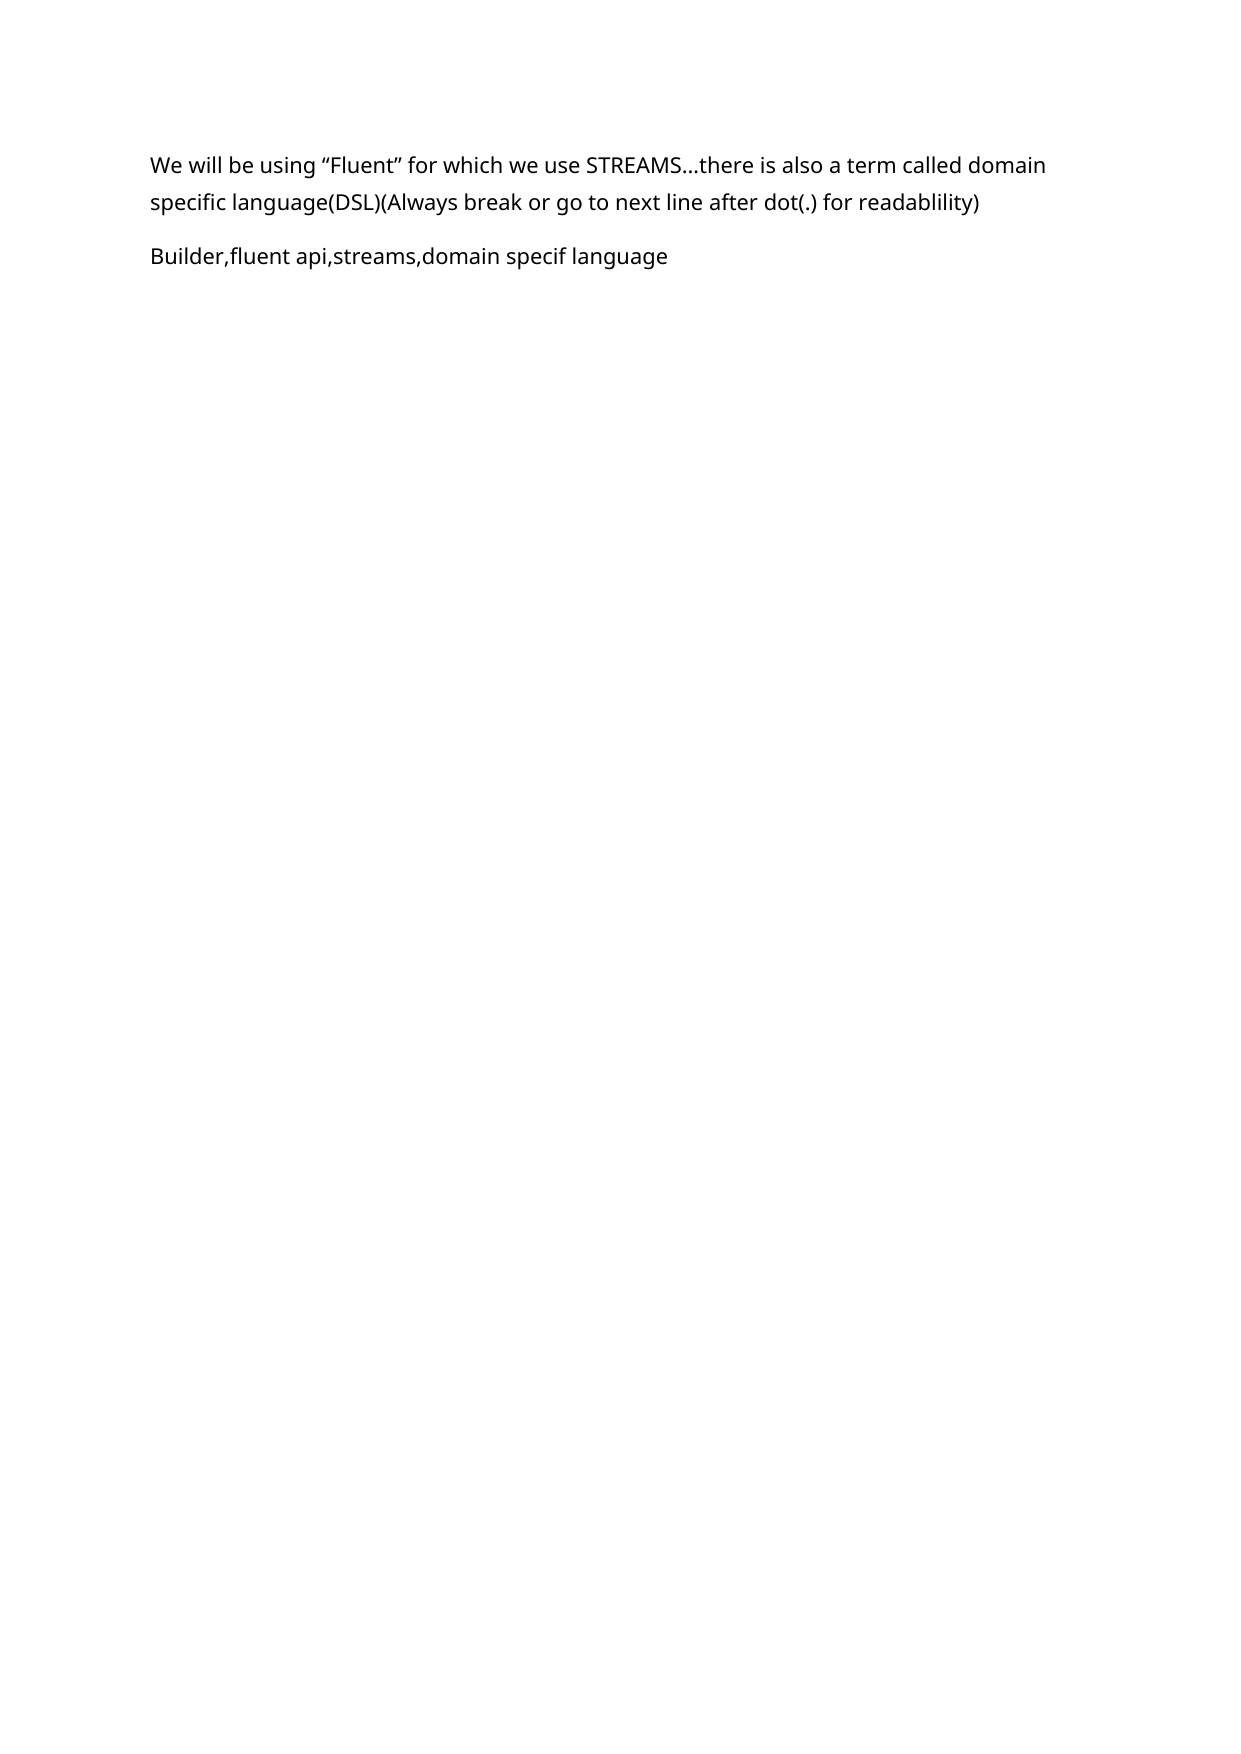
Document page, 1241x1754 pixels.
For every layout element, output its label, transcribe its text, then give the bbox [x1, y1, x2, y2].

text Builder,fluent api,streams,domain specif language [150, 241, 1090, 271]
text We will be using “Fluent” for which we use STREAMS…there is also a term called domain specific language(DSL)(Always break or go to next line after dot(.) for readablility) [150, 150, 1090, 217]
